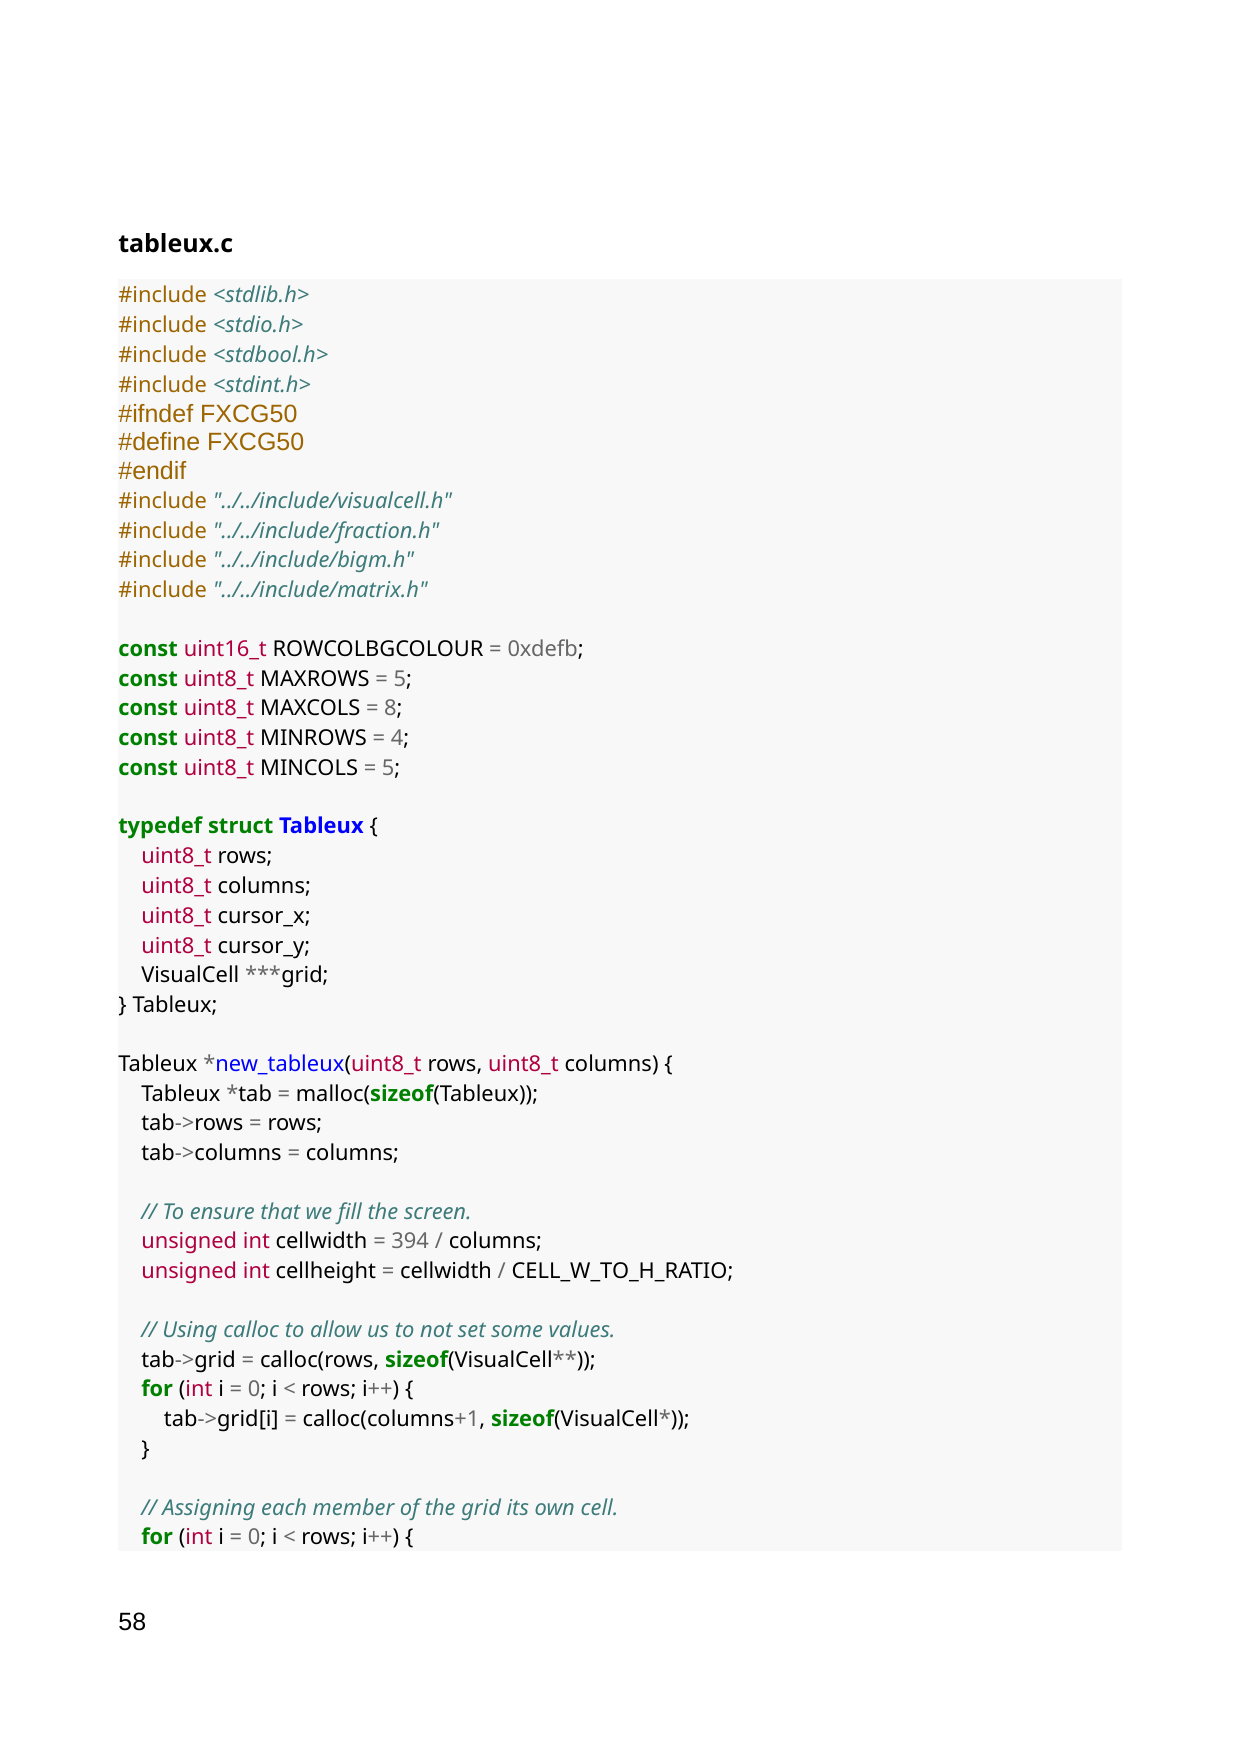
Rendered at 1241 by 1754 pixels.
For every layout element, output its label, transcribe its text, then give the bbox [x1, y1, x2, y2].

text const uint8_t MAXROWS = 5; [118, 662, 1122, 692]
text #include "../../include/visualcell.h" [118, 485, 1122, 514]
text unsigned int cellheight = cellwidth / CELL_W_TO_H_RATIO; [118, 1255, 1122, 1285]
text const uint8_t MINCOLS = 5; [118, 752, 1122, 782]
text #include "../../include/matrix.h" [118, 574, 1122, 604]
text tab->grid = calloc(rows, sizeof(VisualCell**)); [118, 1343, 1122, 1373]
text typedef struct Tableux { [118, 810, 1122, 840]
text const uint8_t MAXCOLS = 8; [118, 692, 1122, 722]
text uint8_t cursor_x; [118, 900, 1122, 929]
text for (int i = 0; i < rows; i++) { [118, 1373, 1122, 1403]
text unsigned int cellwidth = 394 / columns; [118, 1225, 1122, 1255]
text tab->rows = rows; [118, 1107, 1122, 1137]
text tableux.c [118, 226, 1122, 260]
text tab->grid[i] = calloc(columns+1, sizeof(VisualCell*)); [118, 1403, 1122, 1433]
text } [118, 1433, 1122, 1463]
text const uint8_t MINROWS = 4; [118, 722, 1122, 752]
text Tableux *new_tableux(uint8_t rows, uint8_t columns) { [118, 1048, 1122, 1077]
text uint8_t rows; [118, 840, 1122, 870]
text #define FXCG50 [118, 427, 1122, 456]
text #include <stdint.h> [118, 369, 1122, 398]
text for (int i = 0; i < rows; i++) { [118, 1521, 1122, 1551]
text #include <stdbool.h> [118, 339, 1122, 369]
text uint8_t columns; [118, 870, 1122, 900]
text // Assigning each member of the grid its own cell. [118, 1491, 1122, 1521]
text #include "../../include/fraction.h" [118, 514, 1122, 544]
text VisualCell ***grid; [118, 959, 1122, 989]
text #endif [118, 456, 1122, 485]
text #ifndef FXCG50 [118, 398, 1122, 427]
text tab->columns = columns; [118, 1137, 1122, 1167]
text #include <stdlib.h> [118, 279, 1122, 309]
text #include "../../include/bigm.h" [118, 544, 1122, 574]
text #include <stdio.h> [118, 309, 1122, 339]
text Tableux *tab = malloc(sizeof(Tableux)); [118, 1077, 1122, 1107]
text uint8_t cursor_y; [118, 929, 1122, 959]
text // Using calloc to allow us to not set some values. [118, 1314, 1122, 1343]
text const uint16_t ROWCOLBGCOLOUR = 0xdefb; [118, 633, 1122, 662]
text } Tableux; [118, 989, 1122, 1019]
text // To ensure that we fill the screen. [118, 1196, 1122, 1225]
